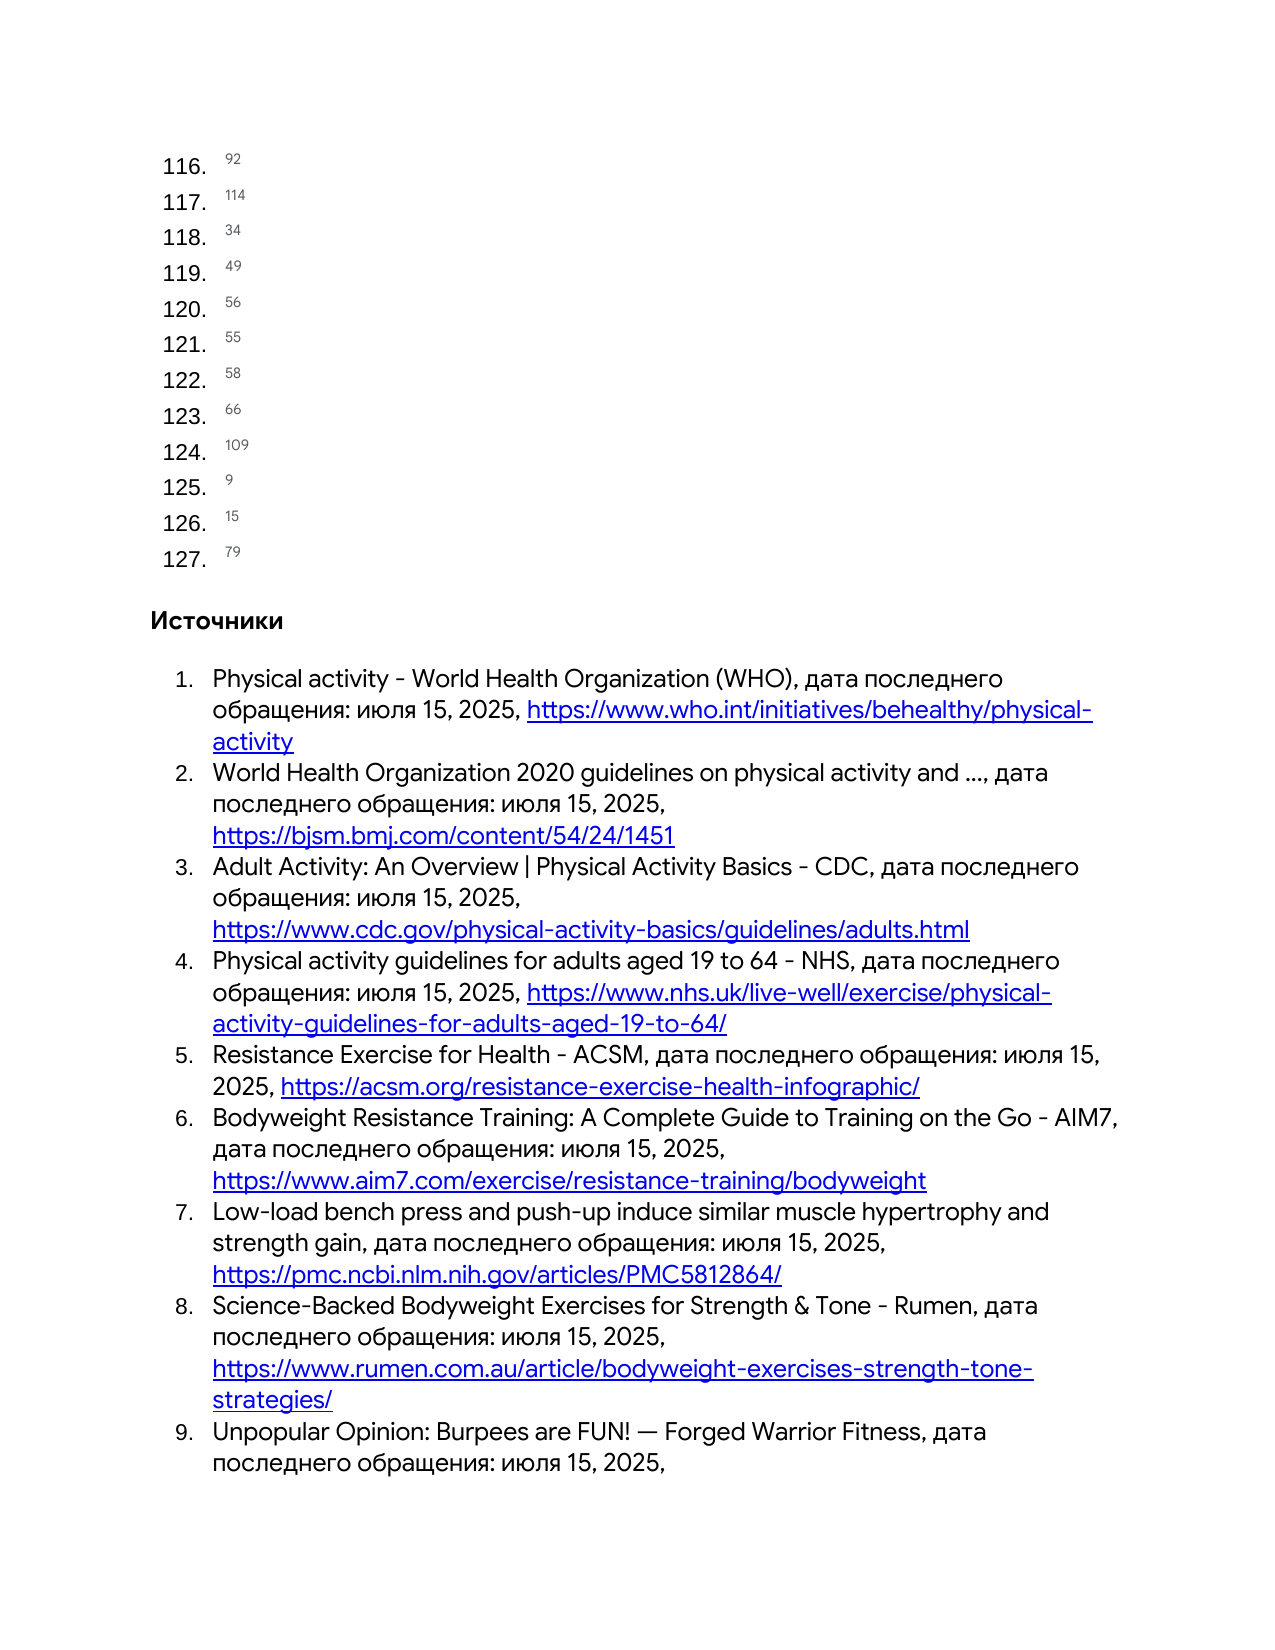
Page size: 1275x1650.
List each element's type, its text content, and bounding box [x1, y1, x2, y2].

list Science-Backed Bodyweight Exercises for Strength & Tone - Rumen, дата последнего обращения: июля 15, 2025, https://www.rumen.com.au/article/bodyweight-exercises-strength-tone-strategies/ [175, 1290, 1125, 1416]
list 79 [162, 543, 1125, 574]
list 109 [162, 436, 1125, 467]
list 114 [162, 186, 1125, 217]
list Physical activity guidelines for adults aged 19 to 64 - NHS, дата последнего обращения: июля 15, 2025, https://www.nhs.uk/live-well/exercise/physical-activity-guidelines-for-adults-aged-19-to-64/ [175, 945, 1125, 1039]
list 58 [162, 364, 1125, 396]
subtitle Источники [150, 605, 1125, 637]
list 49 [162, 257, 1125, 288]
list 15 [162, 507, 1125, 539]
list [175, 1416, 1125, 1478]
list Adult Activity: An Overview | Physical Activity Basics - CDC, дата последнего обращения: июля 15, 2025, https://www.cdc.gov/physical-activity-basics/guidelines/adults.html [175, 851, 1125, 945]
list 92 [162, 150, 1125, 181]
list 66 [162, 400, 1125, 431]
list 9 [162, 472, 1125, 503]
list 56 [162, 293, 1125, 324]
list World Health Organization 2020 guidelines on physical activity and ..., дата последнего обращения: июля 15, 2025, https://bjsm.bmj.com/content/54/24/1451 [175, 757, 1125, 851]
list Bodyweight Resistance Training: A Complete Guide to Training on the Go - AIM7, дата последнего обращения: июля 15, 2025, https://www.aim7.com/exercise/resistance-training/bodyweight [175, 1102, 1125, 1196]
list 34 [162, 221, 1125, 253]
list Resistance Exercise for Health - ACSM, дата последнего обращения: июля 15, 2025, https://acsm.org/resistance-exercise-health-infographic/ [175, 1039, 1125, 1102]
list 55 [162, 329, 1125, 360]
list Physical activity - World Health Organization (WHO), дата последнего обращения: июля 15, 2025, https://www.who.int/initiatives/behealthy/physical-activity [175, 663, 1125, 757]
list Low-load bench press and push-up induce similar muscle hypertrophy and strength gain, дата последнего обращения: июля 15, 2025, https://pmc.ncbi.nlm.nih.gov/articles/PMC5812864/ [175, 1196, 1125, 1290]
